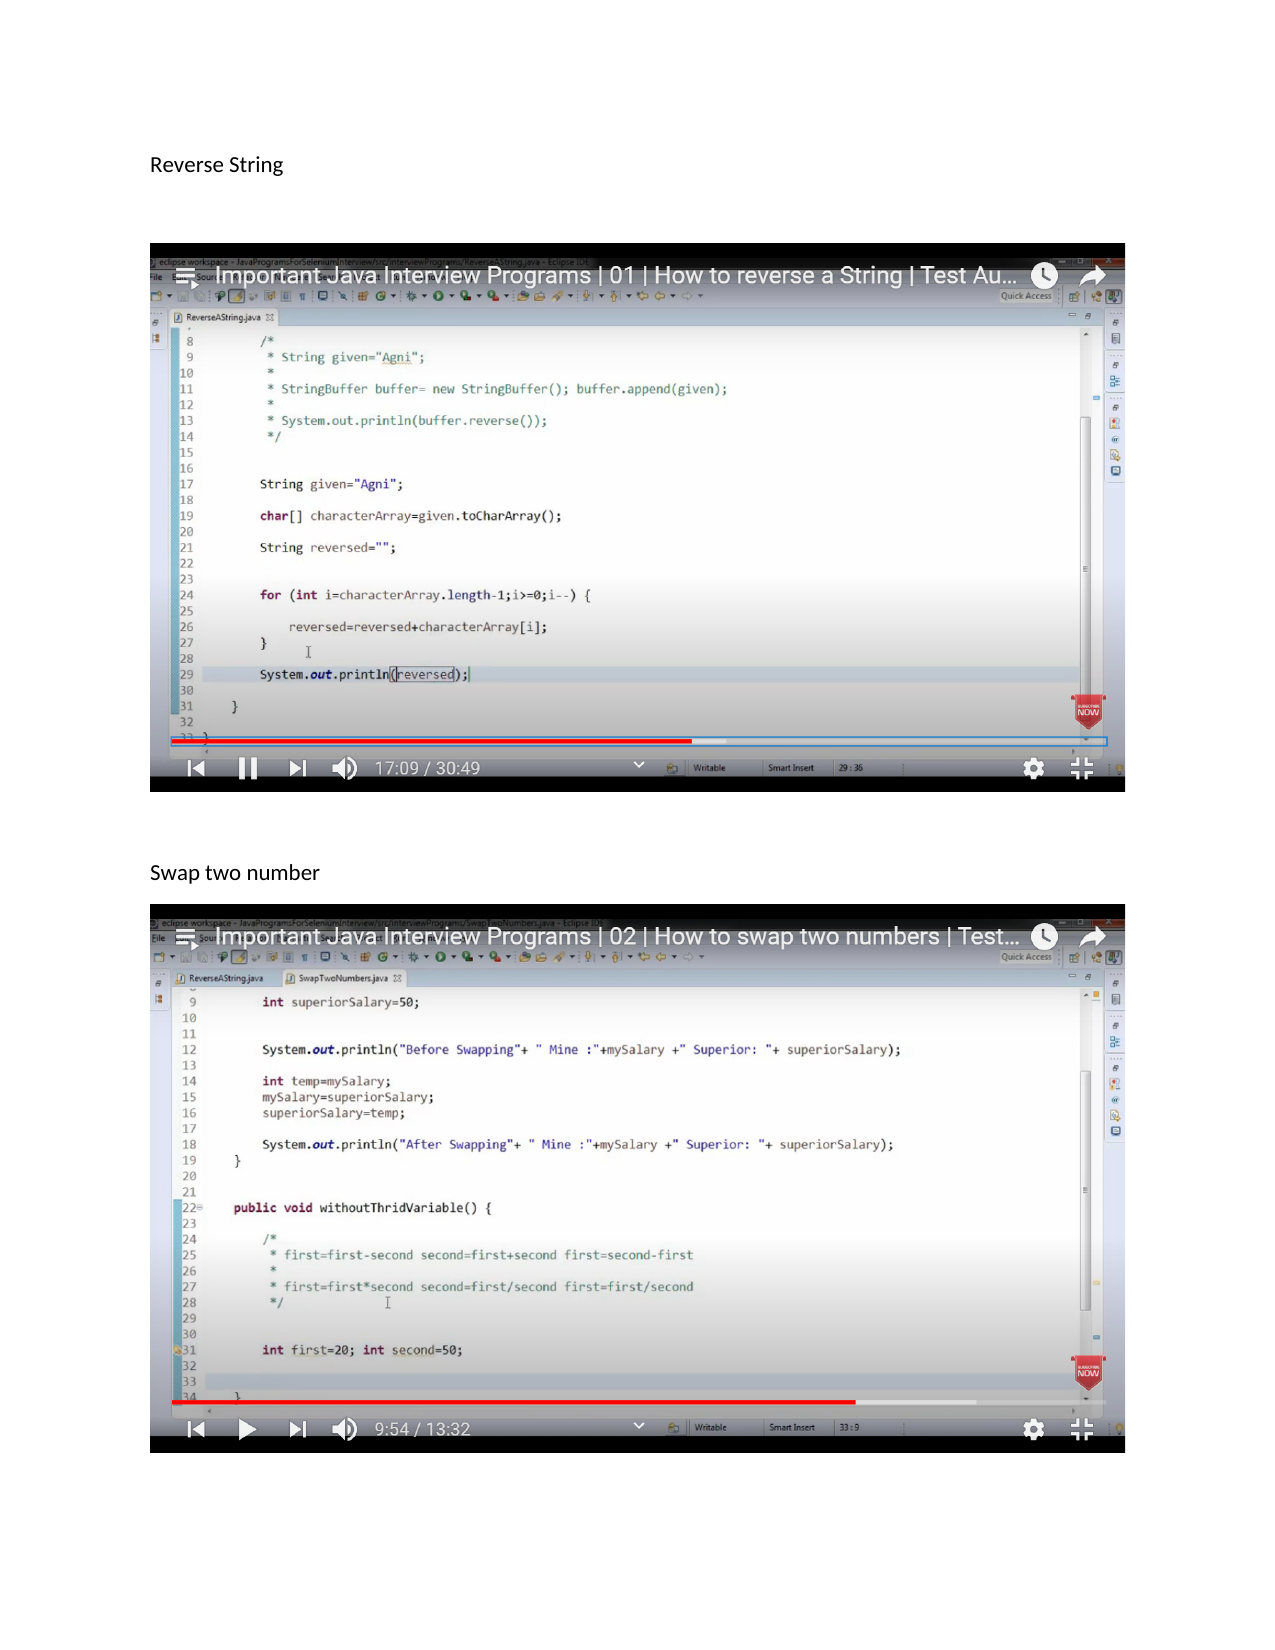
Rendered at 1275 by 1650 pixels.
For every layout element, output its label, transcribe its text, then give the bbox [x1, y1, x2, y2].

picture [150, 243, 1125, 792]
text Swap two number [150, 858, 1125, 886]
text Reverse String [150, 150, 1125, 178]
picture [150, 904, 1125, 1453]
